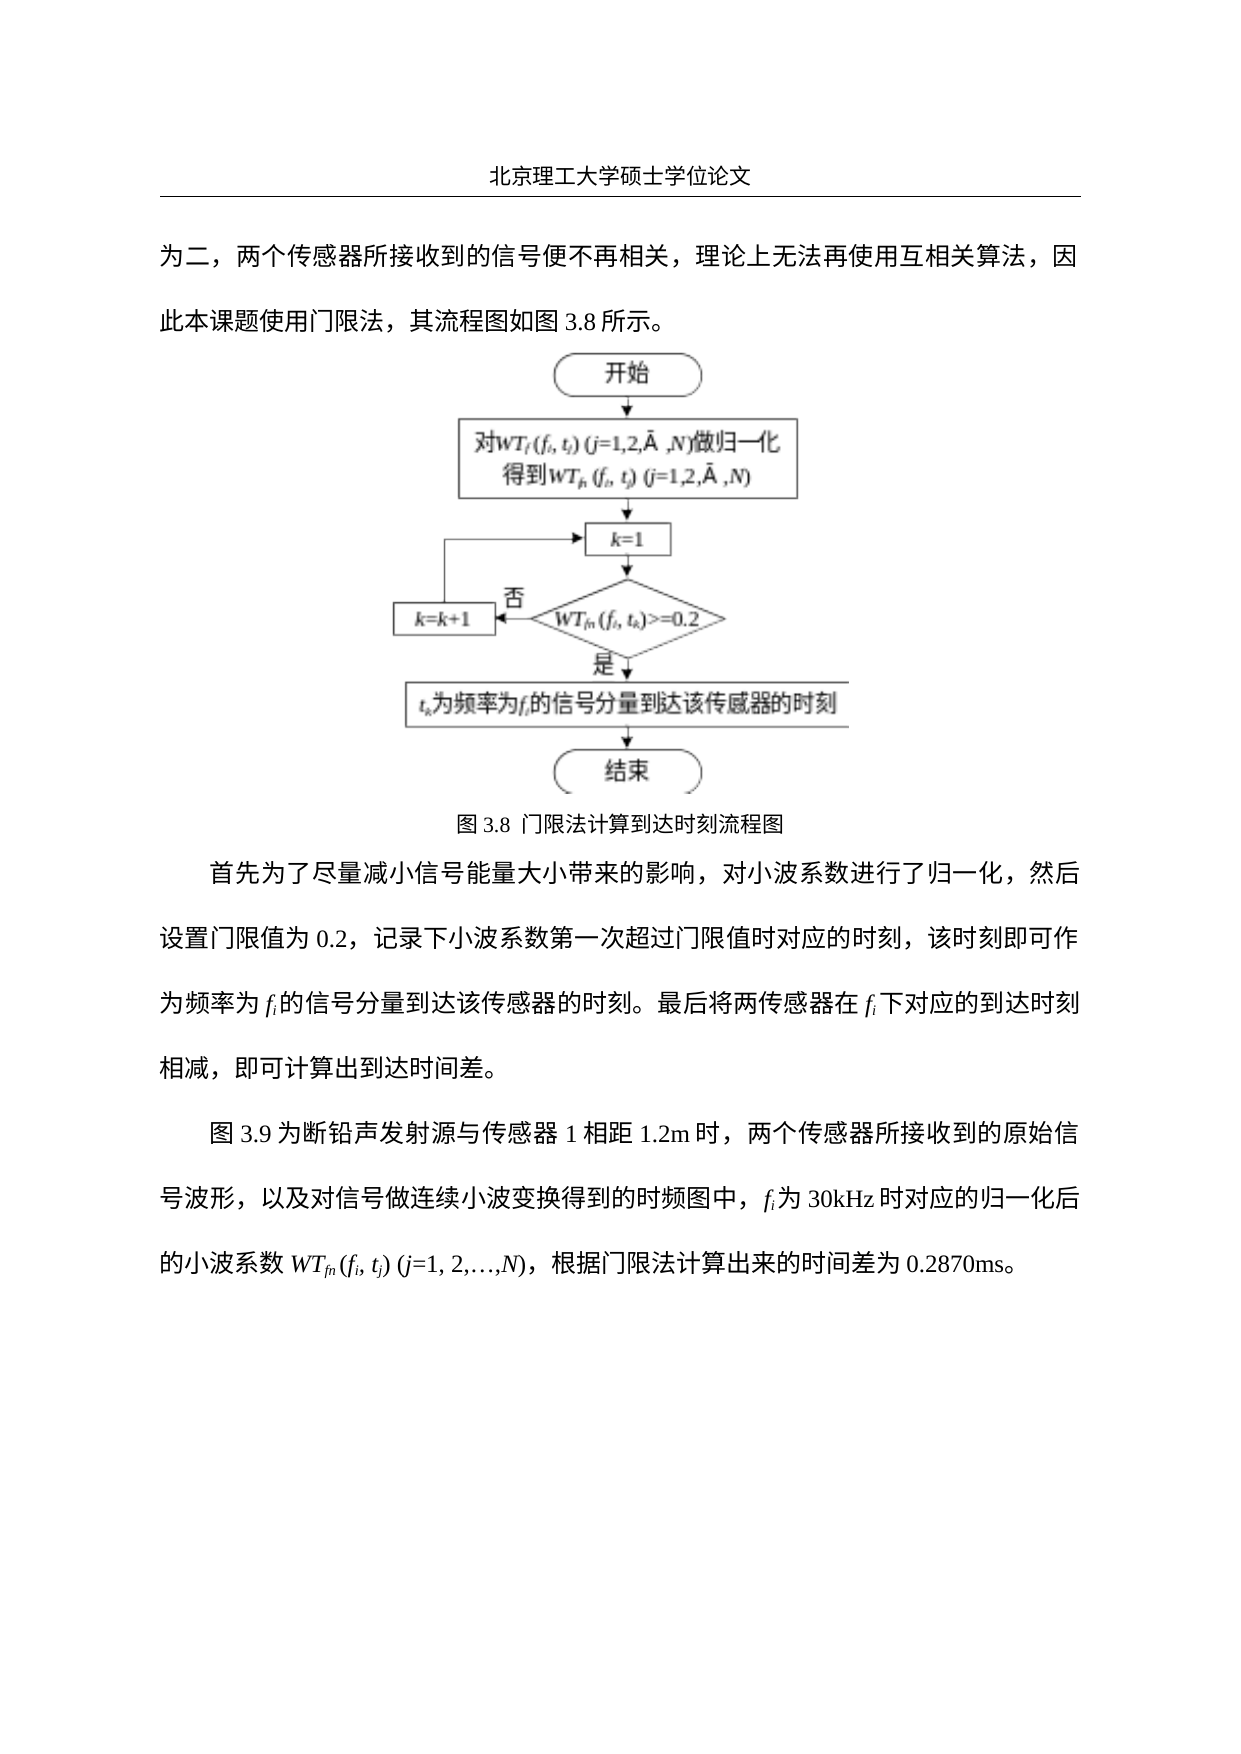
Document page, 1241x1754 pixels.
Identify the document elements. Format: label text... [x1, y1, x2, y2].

text 图3.8 门限法计算到达时刻流程图 [159, 807, 1081, 839]
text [159, 222, 1081, 352]
list 图3.9为断铅声发射源与传感器1相距1.2m时，两个传感器所接收到的原始信号波形，以及对信号做连续小波变换得到的时频图中，fi为30kHz时对应的归一化后的小波系数WTfn (fi, tj) (j=1, 2,…,N)，根据门限法计算出来的时间差为0.2870ms。 [159, 1099, 1081, 1294]
list 首先为了尽量减小信号能量大小带来的影响，对小波系数进行了归一化，然后设置门限值为0.2，记录下小波系数第一次超过门限值时对应的时刻，该时刻即可作为频率为fi的信号分量到达该传感器的时刻。最后将两传感器在fi下对应的到达时刻相减，即可计算出到达时间差。 [159, 839, 1081, 1099]
